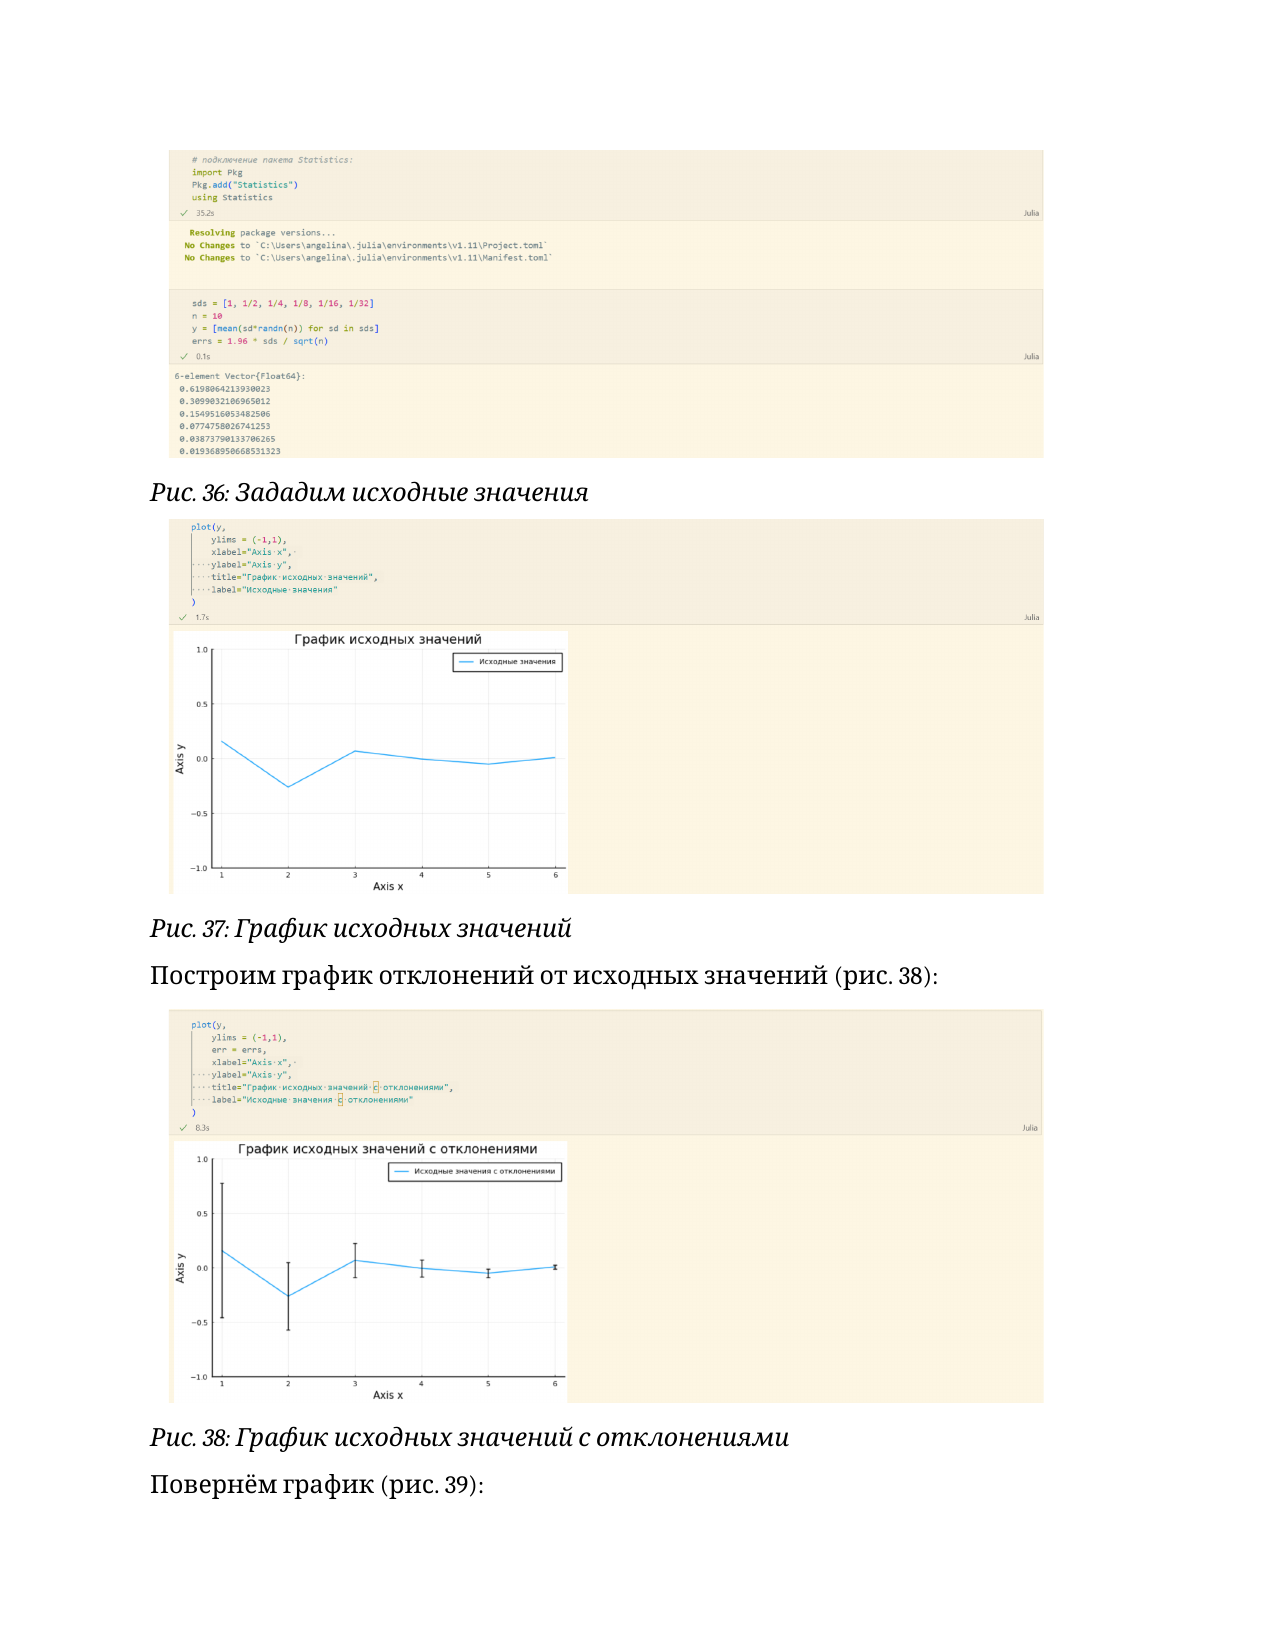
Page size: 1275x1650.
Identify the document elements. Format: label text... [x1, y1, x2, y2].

picture [168, 150, 1044, 458]
picture [168, 519, 1044, 894]
text Повернём график (рис. 39): [150, 1471, 1125, 1500]
picture [168, 1009, 1044, 1403]
text Рис. 37: График исходных значений [150, 914, 1125, 943]
text Рис. 38: График исходных значений с отклонениями [150, 1424, 1125, 1452]
text Рис. 36: Зададим исходные значения [150, 478, 1125, 507]
text Построим график отклонений от исходных значений (рис. 38): [150, 962, 1125, 991]
